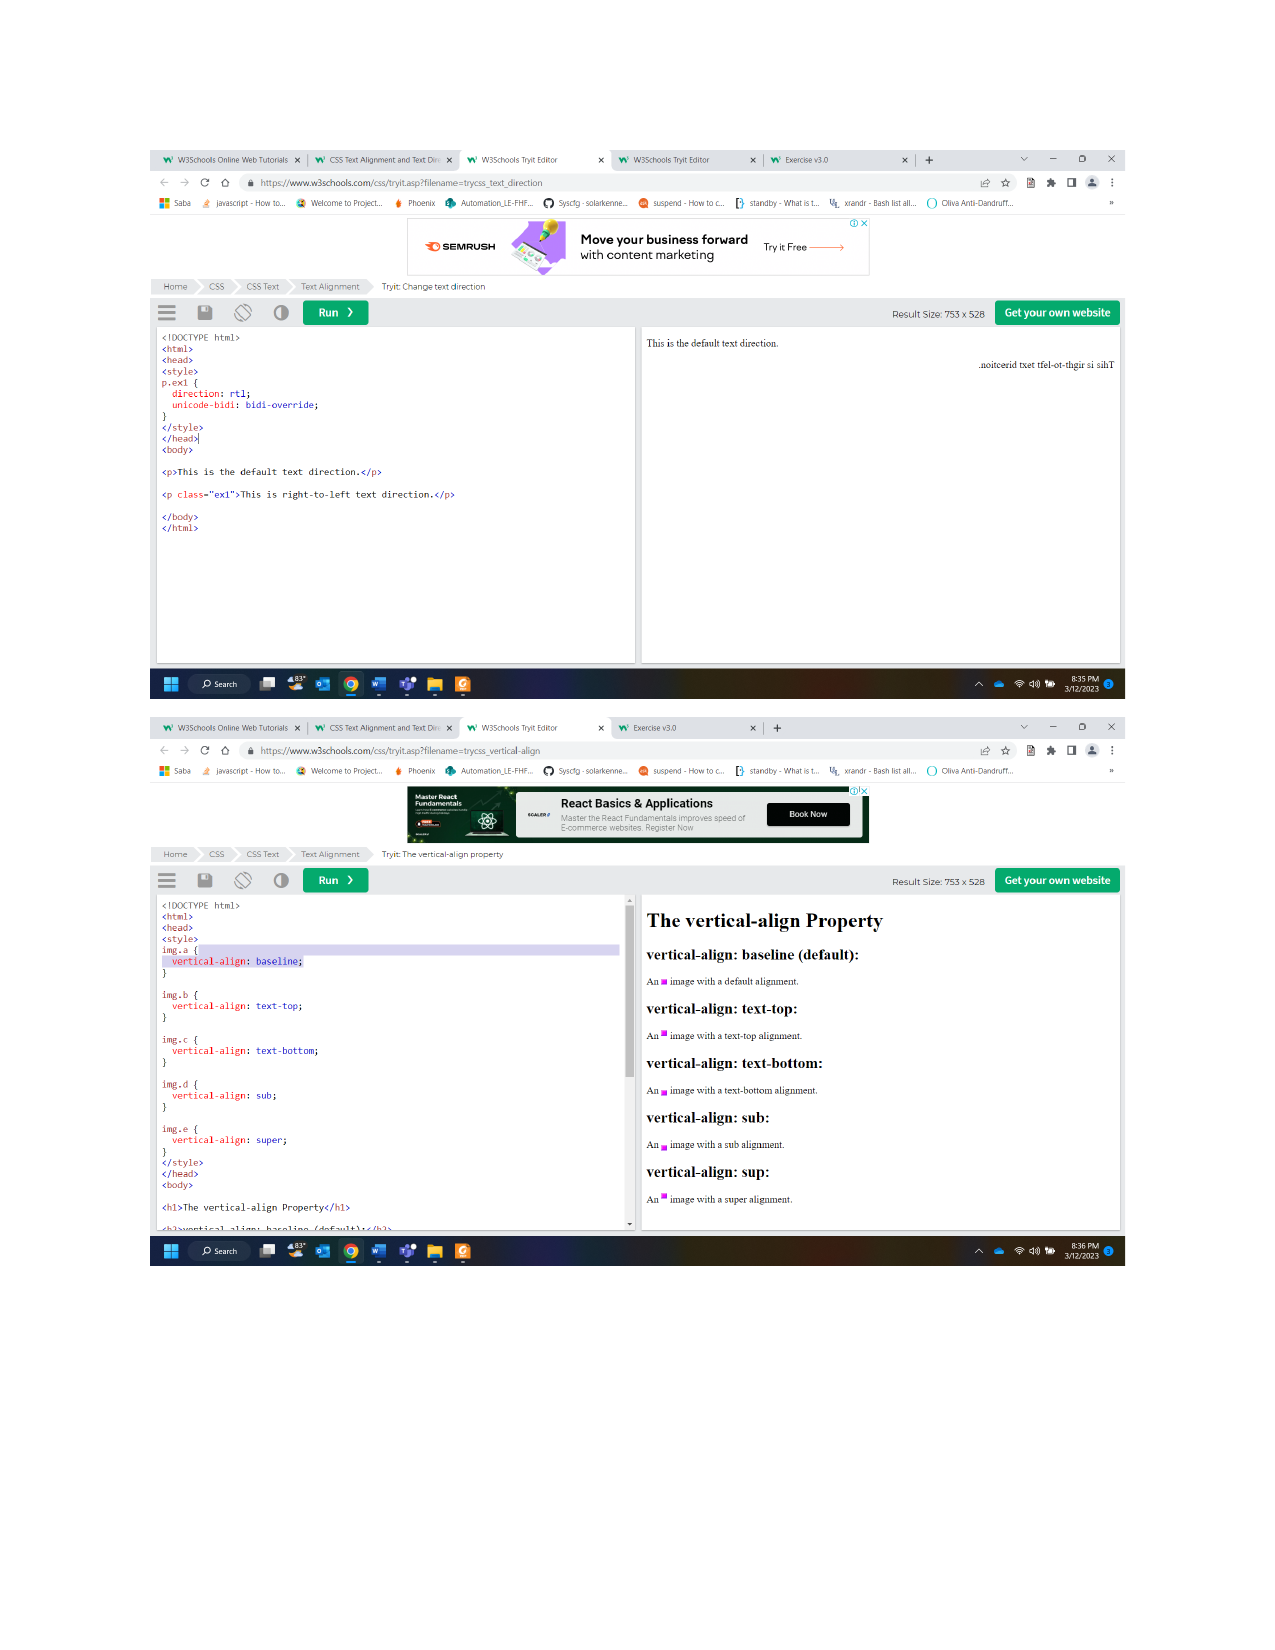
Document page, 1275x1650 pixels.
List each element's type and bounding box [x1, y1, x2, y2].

picture [150, 717, 1125, 1266]
picture [150, 150, 1125, 699]
